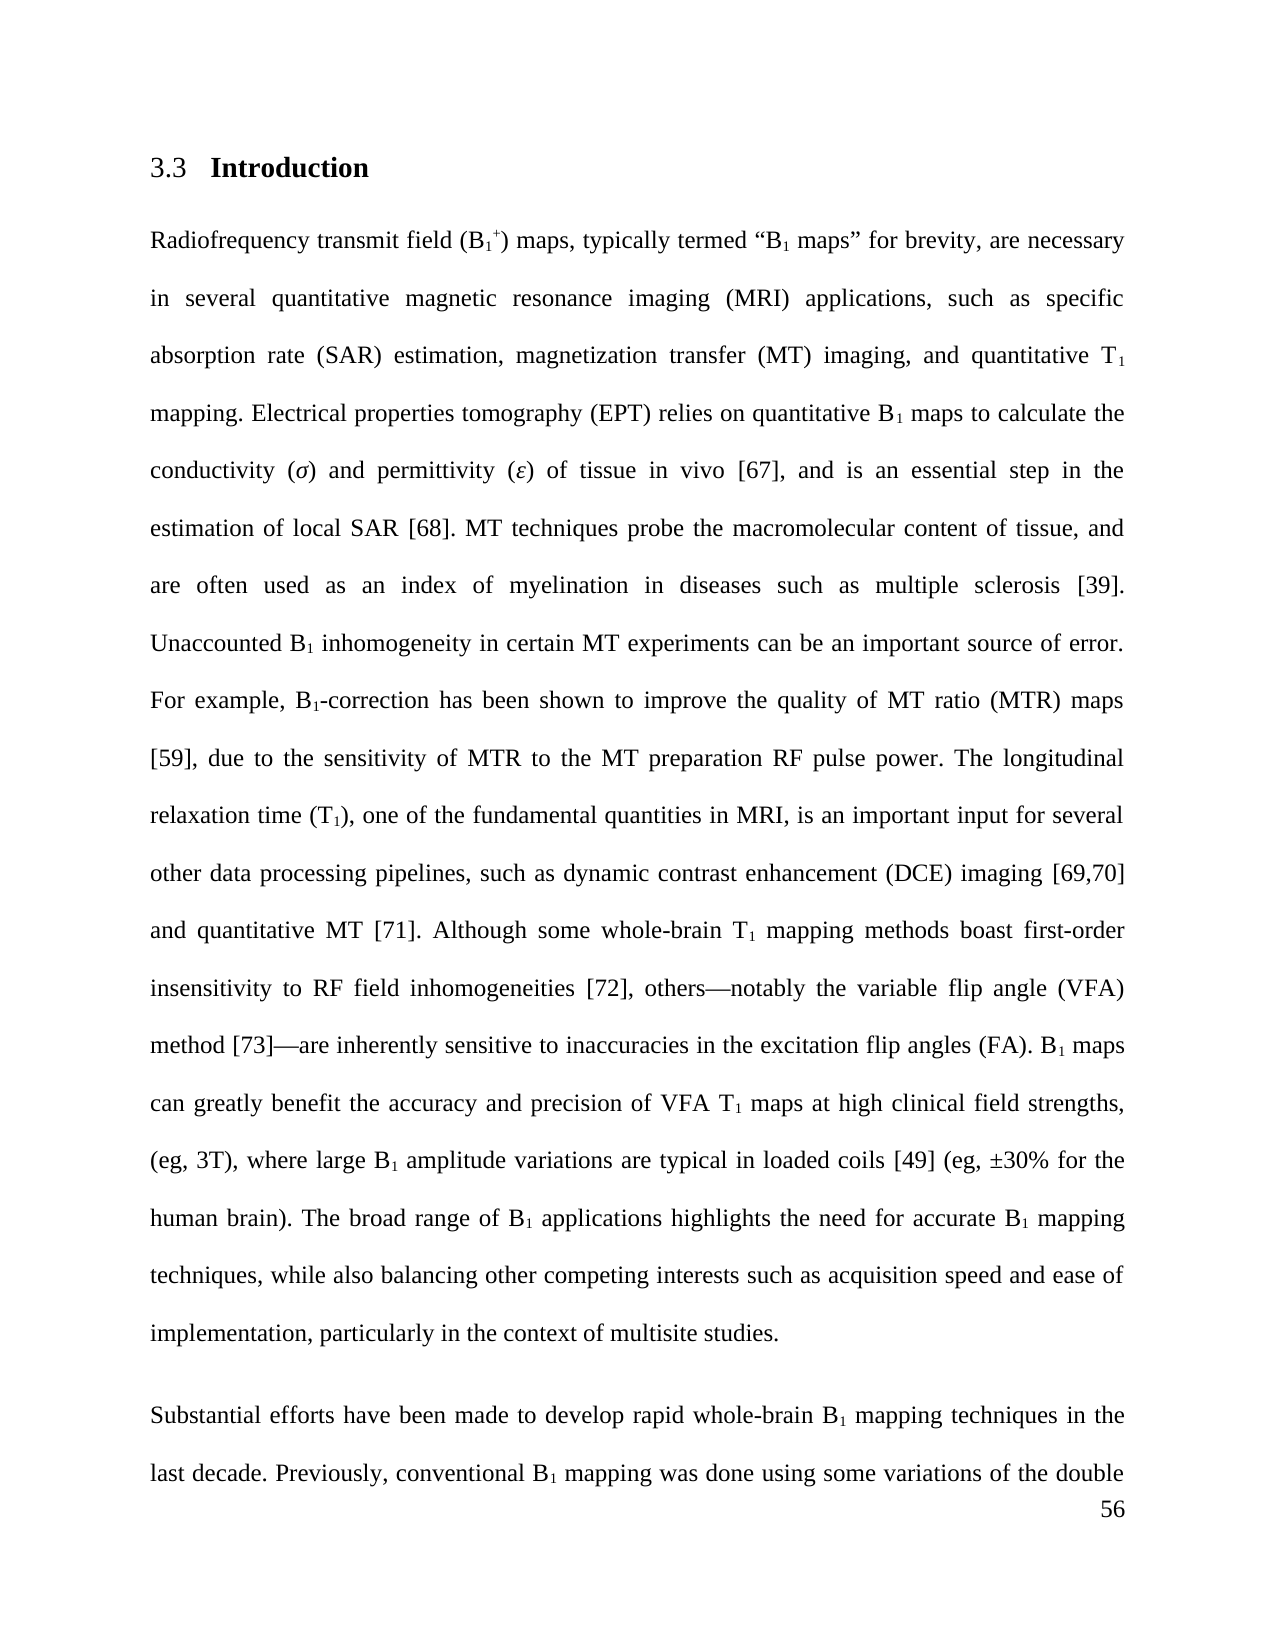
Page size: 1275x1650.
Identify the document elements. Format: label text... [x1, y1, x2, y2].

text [150, 1400, 1125, 1487]
subtitle Introduction [150, 150, 1125, 183]
text Radiofrequency transmit field (B1+) maps, typically termed “B1 maps” for brevity, are necessary in several quantitative magnetic resonance imaging (MRI) applications, such as specific absorption rate (SAR) estimation, magnetization transfer (MT) imaging, and quantitative T1 mapping. Electrical properties tomography (EPT) relies on quantitative B1 maps to calculate the conductivity (σ) and permittivity (ε) of tissue in vivo [67], and is an essential step in the estimation of local SAR [68]. MT techniques probe the macromolecular content of tissue, and are often used as an index of myelination in diseases such as multiple sclerosis [39]. Unaccounted B1 inhomogeneity in certain MT experiments can be an important source of error. For example, B1-correction has been shown to improve the quality of MT ratio (MTR) maps [59], due to the sensitivity of MTR to the MT preparation RF pulse power. The longitudinal relaxation time (T1), one of the fundamental quantities in MRI, is an important input for several other data processing pipelines, such as dynamic contrast enhancement (DCE) imaging [69,70] and quantitative MT [71]. Although some whole-brain T1 mapping methods boast first-order insensitivity to RF field inhomogeneities [72], others—notably the variable flip angle (VFA) method [73]—are inherently sensitive to inaccuracies in the excitation flip angles (FA). B1 maps can greatly benefit the accuracy and precision of VFA T1 maps at high clinical field strengths, (eg, 3T), where large B1 amplitude variations are typical in loaded coils [49] (eg, ±30% for the human brain). The broad range of B1 applications highlights the need for accurate B1 mapping techniques, while also balancing other competing interests such as acquisition speed and ease of implementation, particularly in the context of multisite studies. [150, 225, 1125, 1347]
